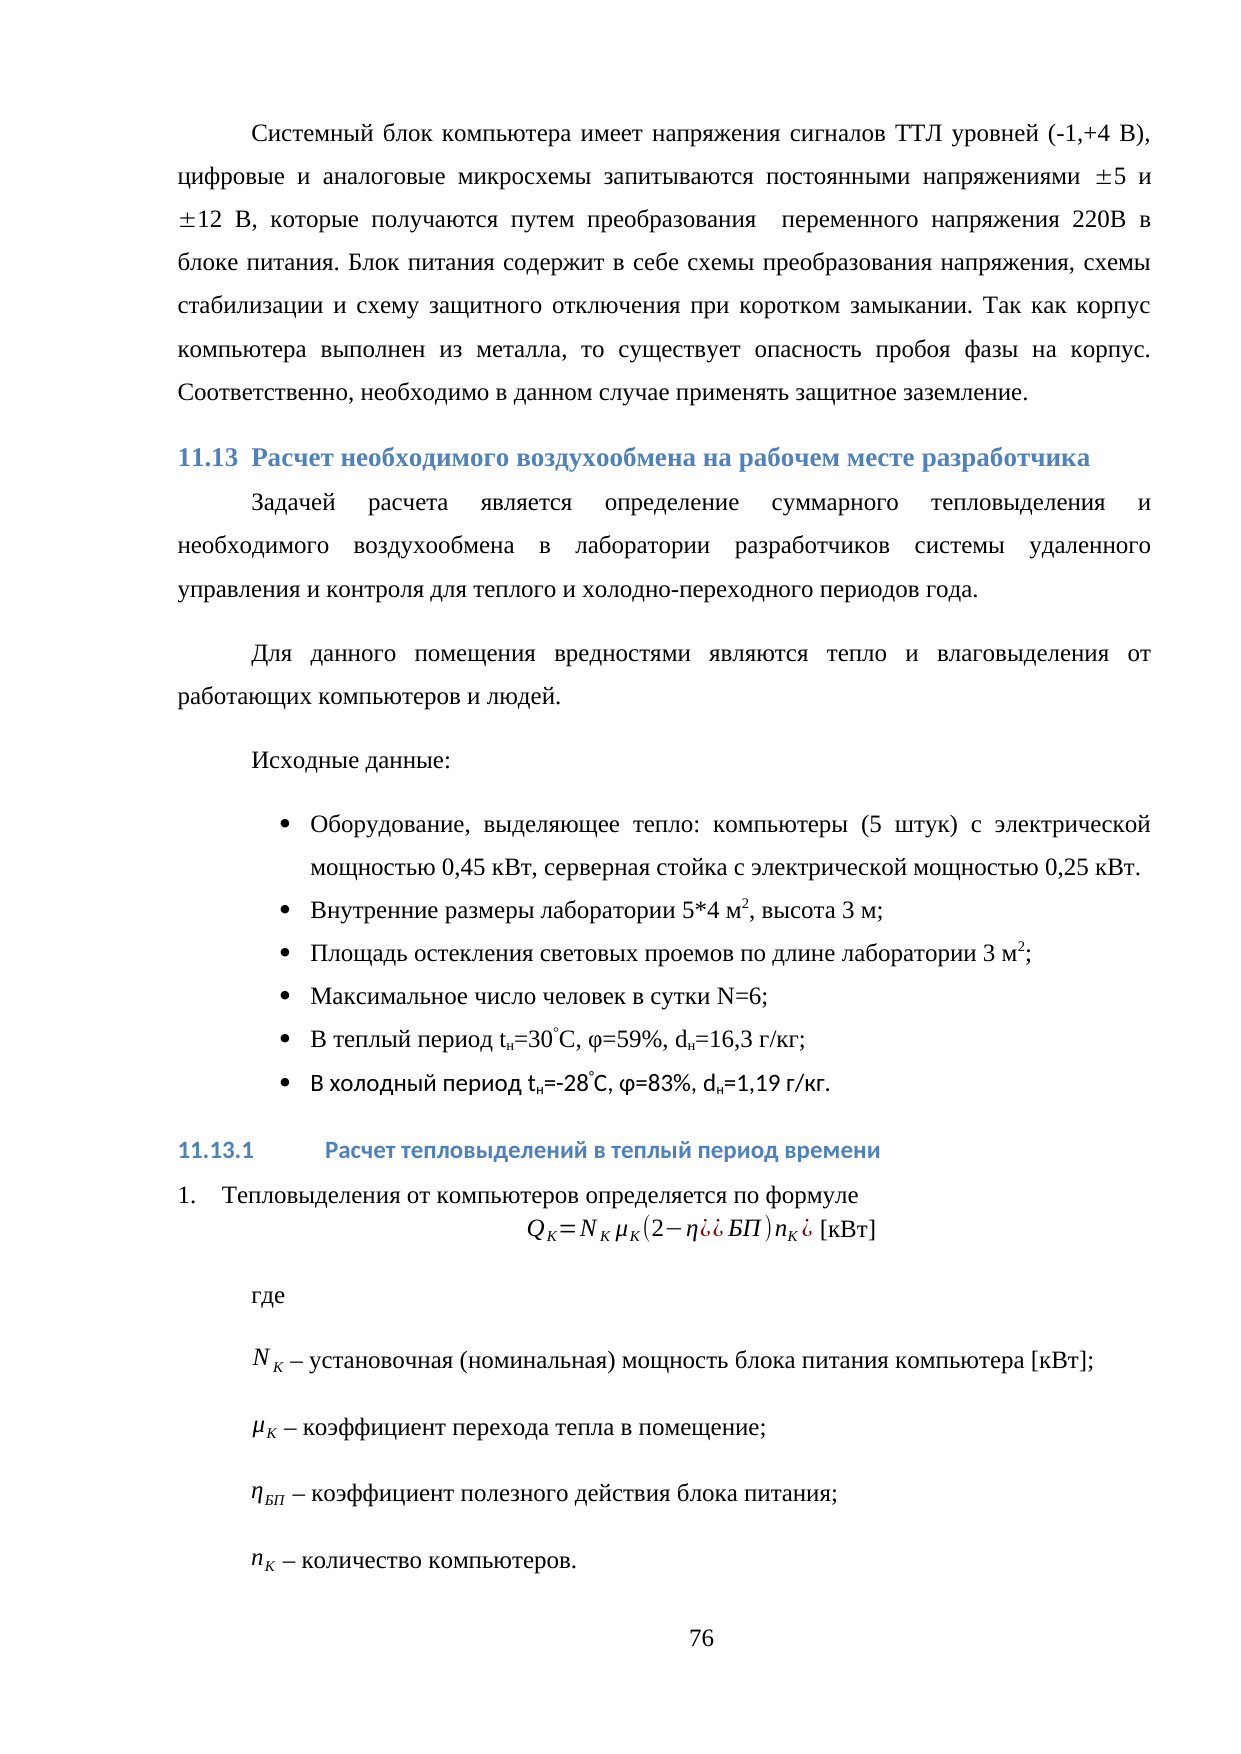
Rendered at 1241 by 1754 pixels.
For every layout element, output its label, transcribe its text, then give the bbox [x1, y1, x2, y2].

list Оборудование, выделяющее тепло: компьютеры (5 штук) с электрической мощностью 0,45 кВт, серверная стойка с электрической мощностью 0,25 кВт. [281, 809, 1152, 881]
text Для данного помещения вредностями являются тепло и влаговыделения от работающих компьютеров и людей. [177, 638, 1152, 709]
text где [177, 1280, 1152, 1309]
text Системный блок компьютера имеет напряжения сигналов ТТЛ уровней (-1,+4 В), цифровые и аналоговые микросхемы запитываются постоянными напряжениями 5 и 12 В, которые получаются путем преобразования переменного напряжения 220В в блоке питания. Блок питания содержит в себе схемы преобразования напряжения, схемы стабилизации и схему защитного отключения при коротком замыкании. Так как корпус компьютера выполнен из металла, то существует опасность пробоя фазы на корпус. Соответственно, необходимо в данном случае применять защитное заземление. [177, 118, 1152, 406]
text – коэффициент полезного действия блока питания; [177, 1477, 1152, 1508]
list Площадь остекления световых проемов по длине лаборатории 3 м2; [281, 938, 1152, 967]
list В холодный период tн=-28°С, φ=83%, dн=1,19 г/кг. [281, 1067, 1152, 1098]
text Исходные данные: [177, 745, 1152, 773]
text – установочная (номинальная) мощность блока питания компьютера [кВт]; [177, 1344, 1152, 1375]
text – коэффициент перехода тепла в помещение; [177, 1411, 1152, 1442]
subtitle Расчет тепловыделений в теплый период времени [177, 1134, 1152, 1164]
text – количество компьютеров. [177, 1544, 1152, 1575]
subtitle Расчет необходимого воздухообмена на рабочем месте разработчика [177, 441, 1152, 472]
list В теплый период tн=30°С, φ=59%, dн=16,3 г/кг; [281, 1024, 1152, 1053]
text [кВт] [177, 1213, 1152, 1245]
list Максимальное число человек в сутки N=6; [281, 981, 1152, 1010]
list Внутренние размеры лаборатории 5*4 м2, высота 3 м; [281, 895, 1152, 924]
text Задачей расчета является определение суммарного тепловыделения и необходимого воздухообмена в лаборатории разработчиков системы удаленного управления и контроля для теплого и холодно-переходного периодов года. [177, 487, 1152, 602]
list Тепловыделения от компьютеров определяется по формуле [177, 1180, 1152, 1208]
